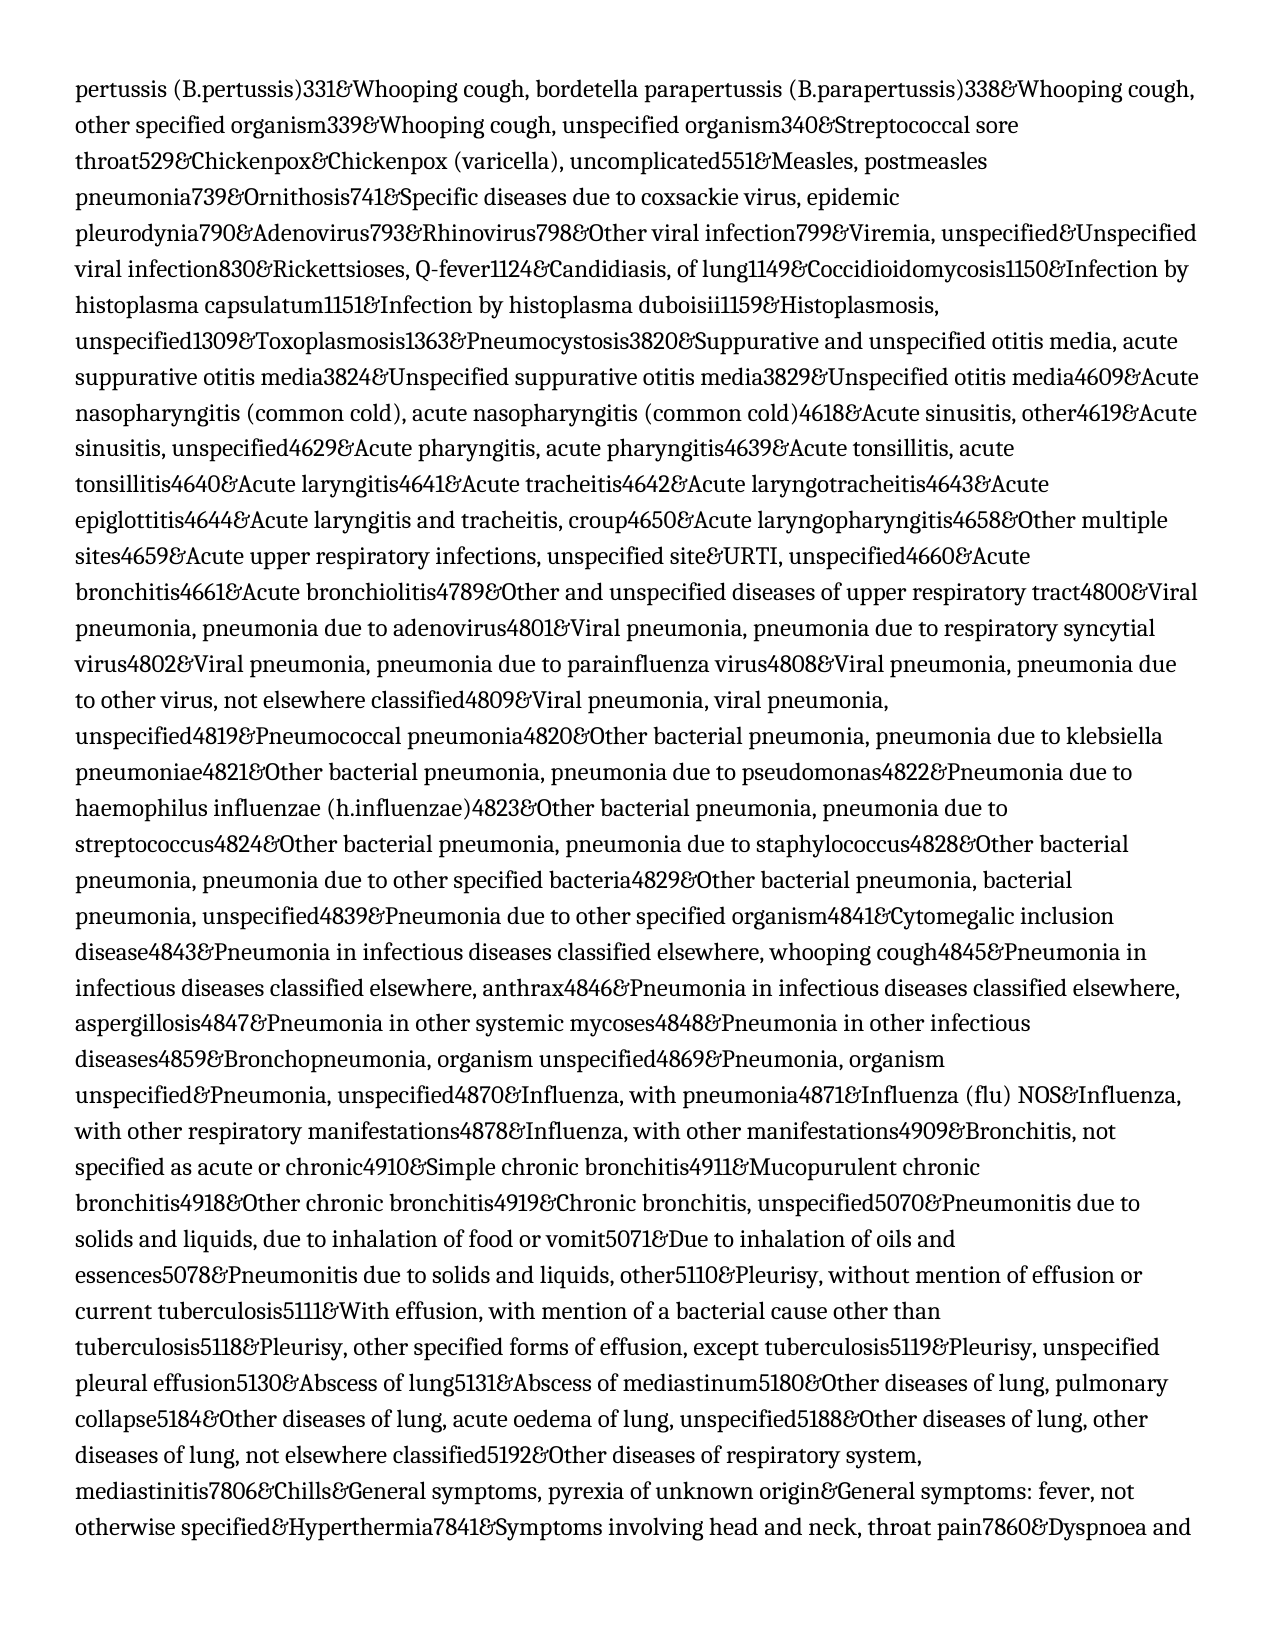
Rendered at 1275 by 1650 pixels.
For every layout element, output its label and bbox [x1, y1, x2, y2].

text [75, 75, 1200, 1541]
